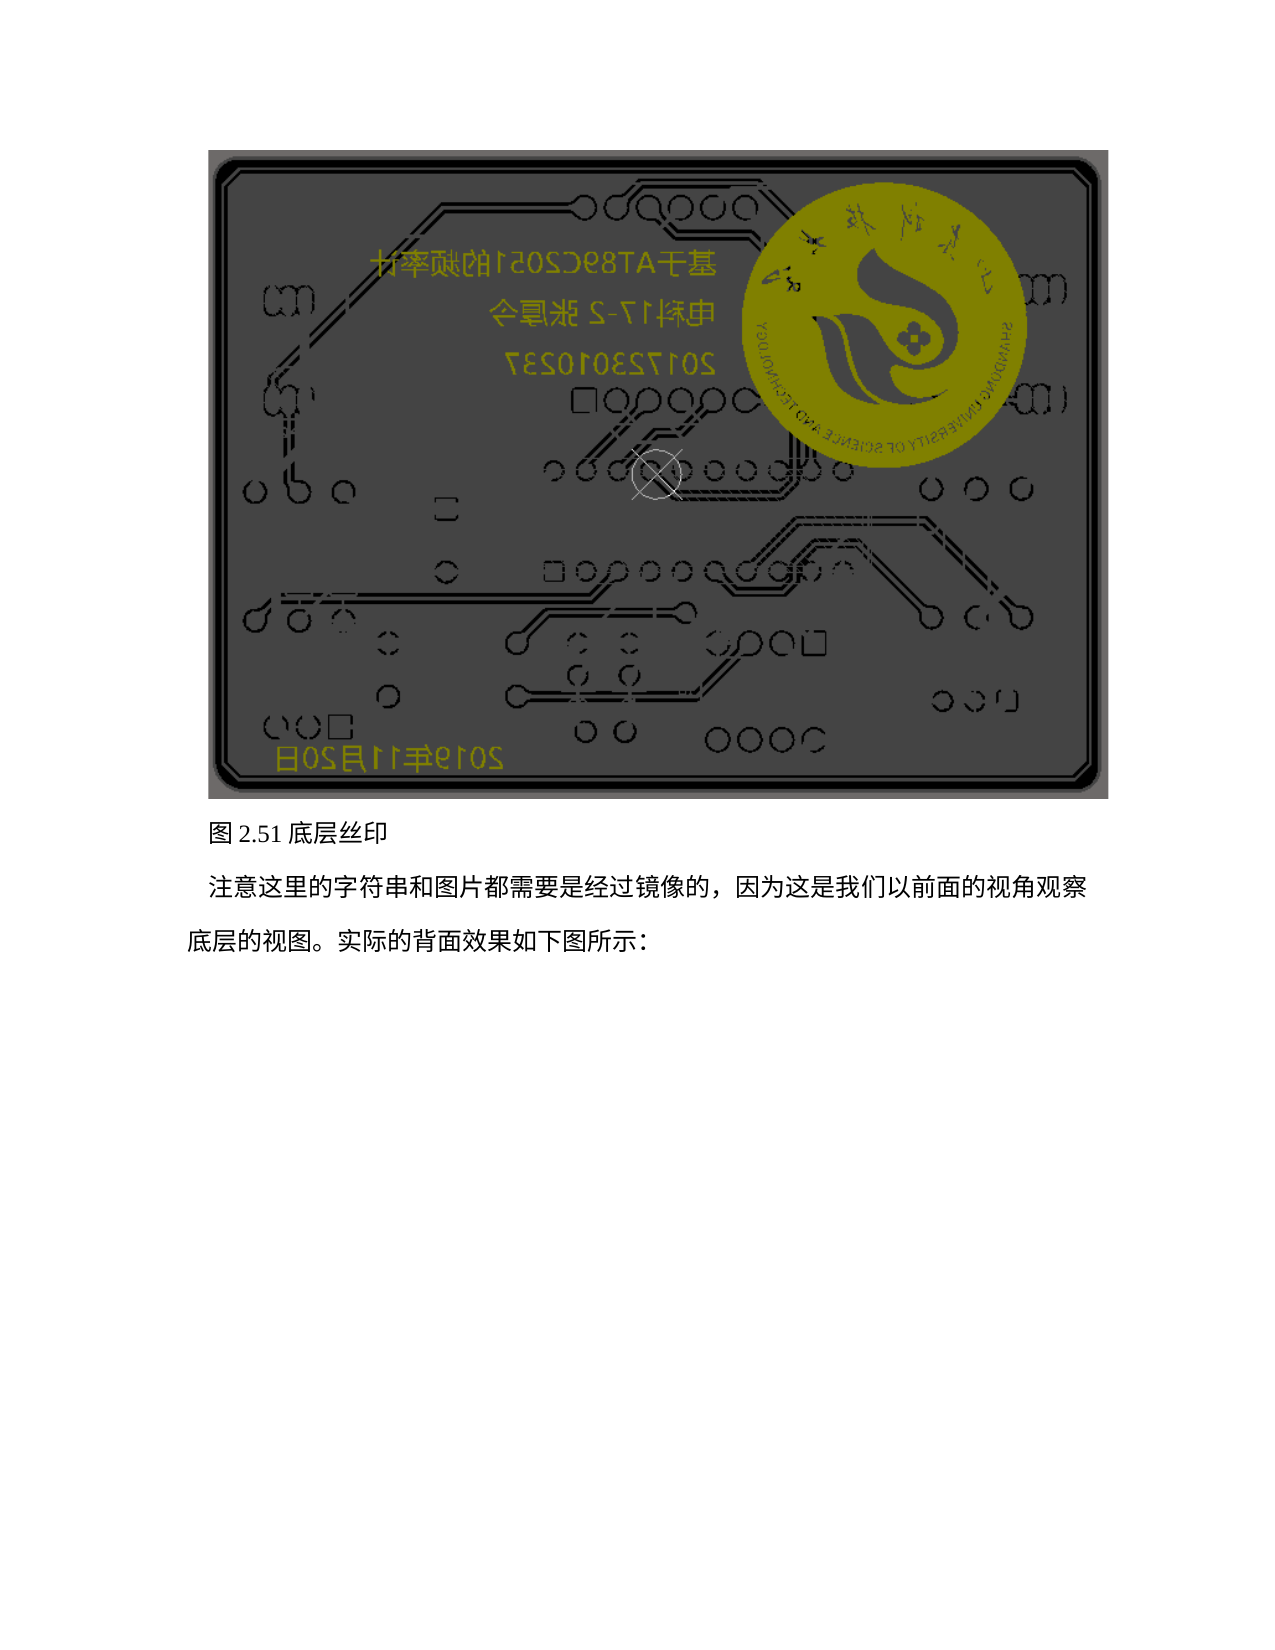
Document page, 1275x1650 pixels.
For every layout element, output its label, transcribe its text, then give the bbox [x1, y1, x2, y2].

text 图2.51 底层丝印 [187, 813, 1087, 849]
picture [208, 150, 1109, 799]
text 注意这里的字符串和图片都需要是经过镜像的，因为这是我们以前面的视角观察底层的视图。实际的背面效果如下图所示： [187, 867, 1087, 958]
